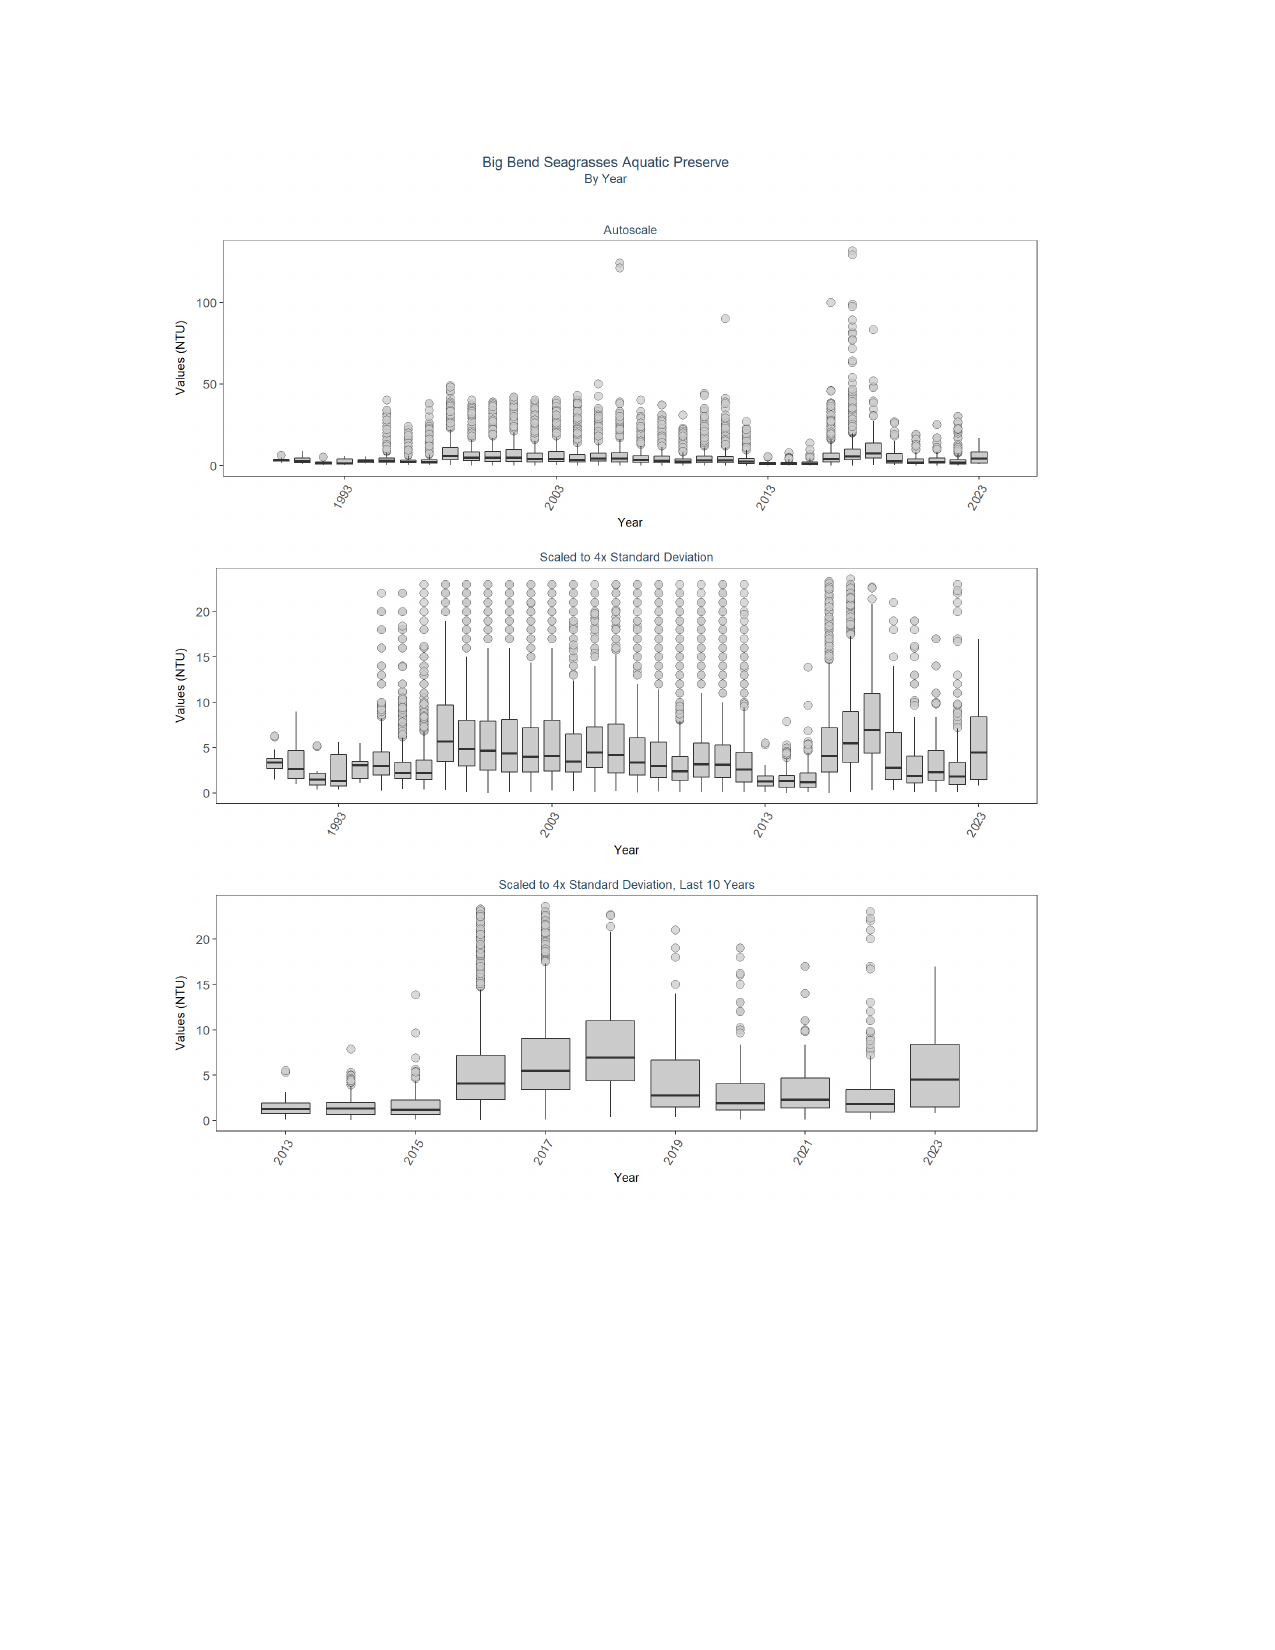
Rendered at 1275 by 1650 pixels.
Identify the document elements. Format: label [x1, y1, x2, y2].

picture [168, 150, 1044, 1200]
